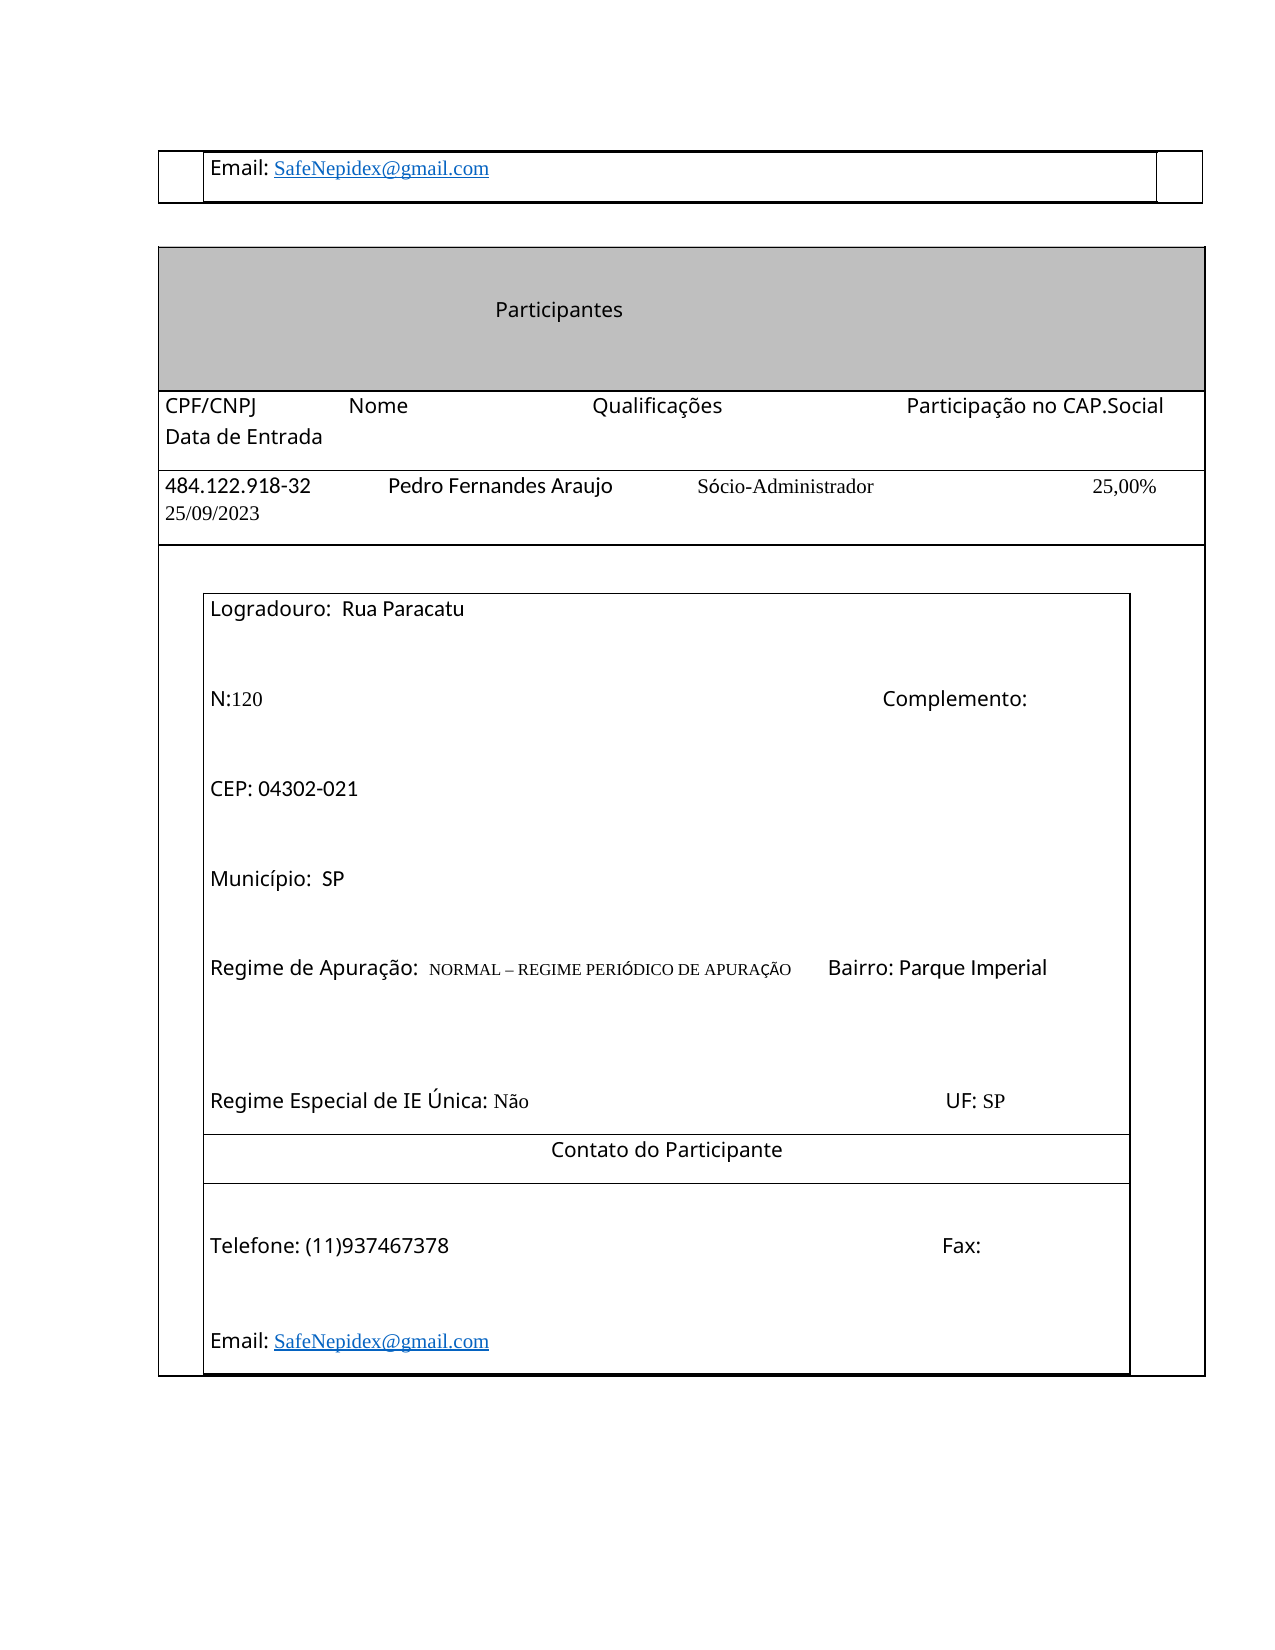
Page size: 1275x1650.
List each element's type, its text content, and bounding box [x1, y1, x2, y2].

table_cell [159, 152, 203, 202]
table_cell CPF/CNPJ Nome Qualificações Participação no CAP.Social Data de Entrada [159, 392, 1204, 469]
table_cell [159, 546, 1204, 1375]
table_cell [204, 153, 1156, 201]
table_cell 484.122.918-32 Pedro Fernandes Araujo Sócio-Administrador 25,00% 25/09/2023 [159, 471, 1204, 544]
table_header Participantes [159, 248, 1204, 390]
table_cell [1157, 152, 1202, 202]
